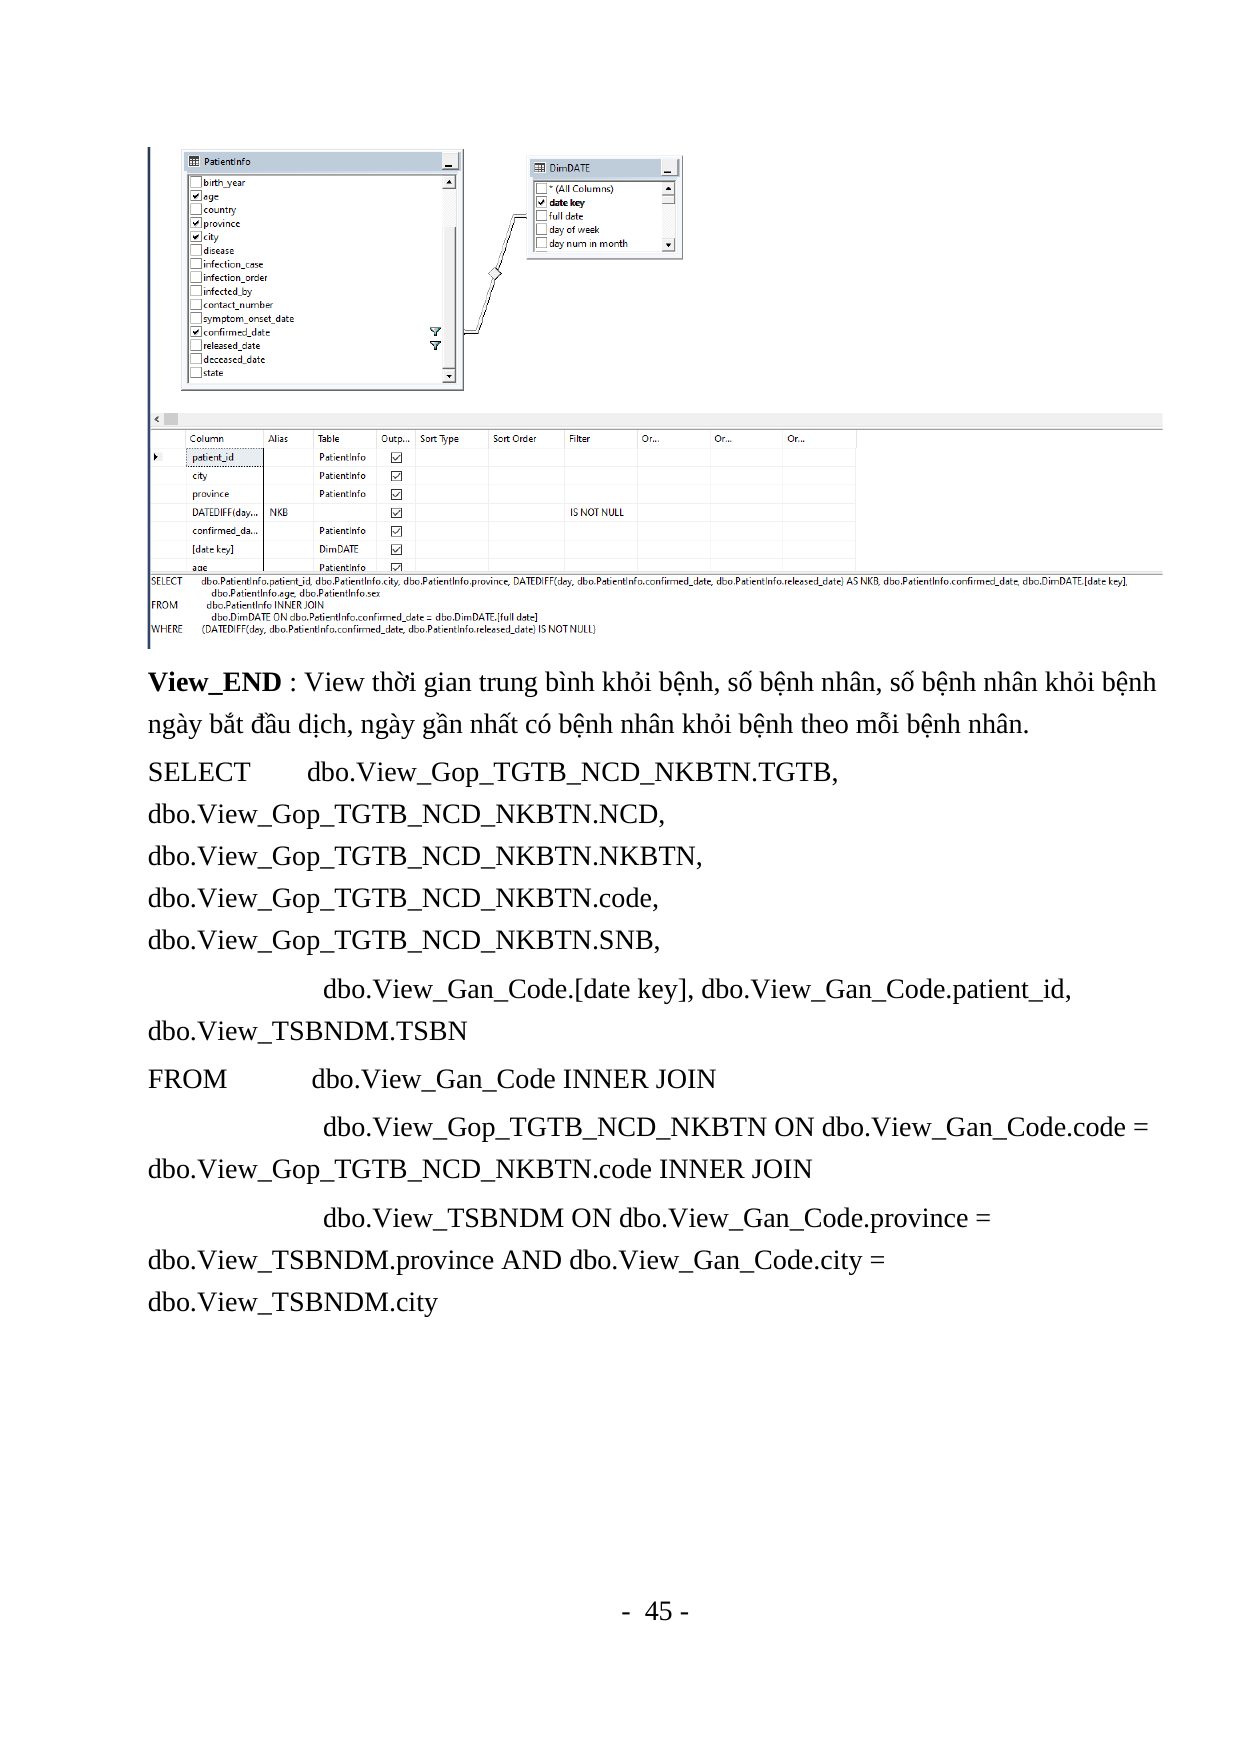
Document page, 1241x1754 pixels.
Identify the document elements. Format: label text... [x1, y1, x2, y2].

text FROM dbo.View_Gan_Code INNER JOIN [148, 1062, 1162, 1094]
text dbo.View_TSBNDM ON dbo.View_Gan_Code.province = dbo.View_TSBNDM.province AND dbo.View_Gan_Code.city = dbo.View_TSBNDM.city [148, 1201, 1162, 1317]
text dbo.View_Gop_TGTB_NCD_NKBTN ON dbo.View_Gan_Code.code = dbo.View_Gop_TGTB_NCD_NKBTN.code INNER JOIN [148, 1111, 1162, 1185]
picture [147, 147, 1163, 649]
text dbo.View_Gan_Code.[date key], dbo.View_Gan_Code.patient_id, dbo.View_TSBNDM.TSBN [148, 972, 1162, 1046]
text SELECT dbo.View_Gop_TGTB_NCD_NKBTN.TGTB, dbo.View_Gop_TGTB_NCD_NKBTN.NCD, dbo.View_Gop_TGTB_NCD_NKBTN.NKBTN, dbo.View_Gop_TGTB_NCD_NKBTN.code, dbo.View_Gop_TGTB_NCD_NKBTN.SNB, [148, 755, 1162, 956]
text View_END : View thời gian trung bình khỏi bệnh, số bệnh nhân, số bệnh nhân khỏi bệnh ngày bắt đầu dịch, ngày gần nhất có bệnh nhân khỏi bệnh theo mỗi bệnh nhân. [148, 665, 1162, 739]
